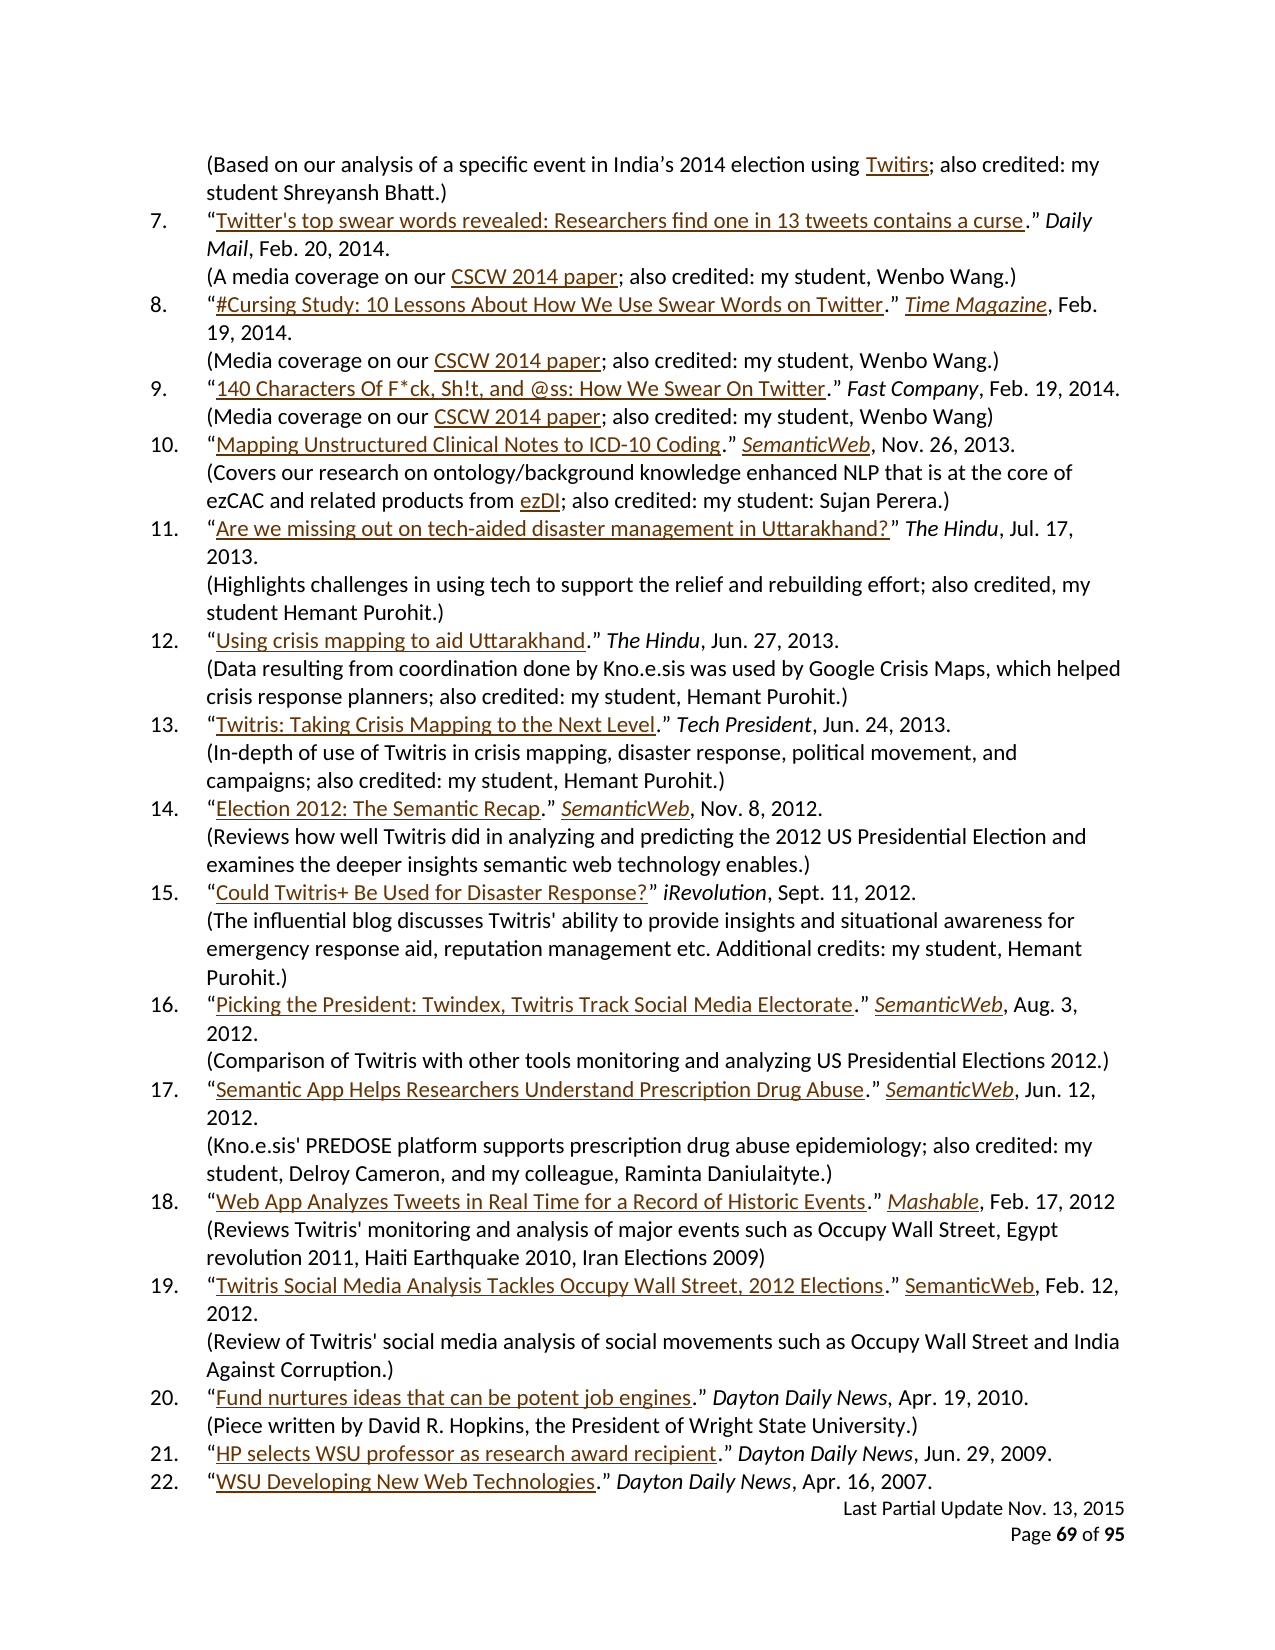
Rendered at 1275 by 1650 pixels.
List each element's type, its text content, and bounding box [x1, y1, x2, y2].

list “Twitris Social Media Analysis Tackles Occupy Wall Street, 2012 Elections.” SemanticWeb, Feb. 12, 2012. [150, 1271, 1125, 1327]
list “HP selects WSU professor as research award recipient.” Dayton Daily News, Jun. 29, 2009. [150, 1439, 1125, 1467]
list “Twitter's top swear words revealed: Researchers find one in 13 tweets contains a curse.” Daily Mail, Feb. 20, 2014. (A media coverage on our CSCW 2014 paper; also credited: my student, Wenbo Wang.) [150, 206, 1125, 290]
list “Picking the President: Twindex, Twitris Track Social Media Electorate.” SemanticWeb, Aug. 3, 2012. (Comparison of Twitris with other tools monitoring and analyzing US Presidential Elections 2012.) [150, 991, 1125, 1075]
list “#Cursing Study: 10 Lessons About How We Use Swear Words on Twitter.” Time Magazine, Feb. 19, 2014. (Media coverage on our CSCW 2014 paper; also credited: my student, Wenbo Wang.) [150, 290, 1125, 374]
list “WSU Developing New Web Technologies.” Dayton Daily News, Apr. 16, 2007. [150, 1467, 1125, 1495]
list “140 Characters Of F*ck, Sh!t, and @ss: How We Swear On Twitter.” Fast Company, Feb. 19, 2014. (Media coverage on our CSCW 2014 paper; also credited: my student, Wenbo Wang) [150, 374, 1125, 430]
list “Using crisis mapping to aid Uttarakhand.” The Hindu, Jun. 27, 2013. (Data resulting from coordination done by Kno.e.sis was used by Google Crisis Maps, which helped crisis response planners; also credited: my student, Hemant Purohit.) [150, 626, 1125, 710]
list “Fund nurtures ideas that can be potent job engines.” Dayton Daily News, Apr. 19, 2010. [150, 1383, 1125, 1411]
list “Election 2012: The Semantic Recap.” SemanticWeb, Nov. 8, 2012. (Reviews how well Twitris did in analyzing and predicting the 2012 US Presidential Election and examines the deeper insights semantic web technology enables.) [150, 794, 1125, 878]
list “Semantic App Helps Researchers Understand Prescription Drug Abuse.” SemanticWeb, Jun. 12, 2012. (Kno.e.sis' PREDOSE platform supports prescription drug abuse epidemiology; also credited: my student, Delroy Cameron, and my colleague, Raminta Daniulaityte.) [150, 1075, 1125, 1187]
list “Could Twitris+ Be Used for Disaster Response?” iRevolution, Sept. 11, 2012. (The influential blog discusses Twitris' ability to provide insights and situational awareness for emergency response aid, reputation management etc. Additional credits: my student, Hemant Purohit.) [150, 878, 1125, 991]
list “Mapping Unstructured Clinical Notes to ICD-10 Coding.” SemanticWeb, Nov. 26, 2013. (Covers our research on ontology/background knowledge enhanced NLP that is at the core of ezCAC and related products from ezDI; also credited: my student: Sujan Perera.) [150, 430, 1125, 514]
text (Review of Twitris' social media analysis of social movements such as Occupy Wall Street and India Against Corruption.) [206, 1327, 1125, 1383]
text (Piece written by David R. Hopkins, the President of Wright State University.) [206, 1411, 1125, 1439]
list “Are we missing out on tech-aided disaster management in Uttarakhand?” The Hindu, Jul. 17, 2013. (Highlights challenges in using tech to support the relief and rebuilding effort; also credited, my student Hemant Purohit.) [150, 514, 1125, 626]
list “Twitris: Taking Crisis Mapping to the Next Level.” Tech President, Jun. 24, 2013. (In-depth of use of Twitris in crisis mapping, disaster response, political movement, and campaigns; also credited: my student, Hemant Purohit.) [150, 710, 1125, 794]
list “Web App Analyzes Tweets in Real Time for a Record of Historic Events.” Mashable, Feb. 17, 2012 (Reviews Twitris' monitoring and analysis of major events such as Occupy Wall Street, Egypt revolution 2011, Haiti Earthquake 2010, Iran Elections 2009) [150, 1187, 1125, 1271]
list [150, 150, 1125, 206]
